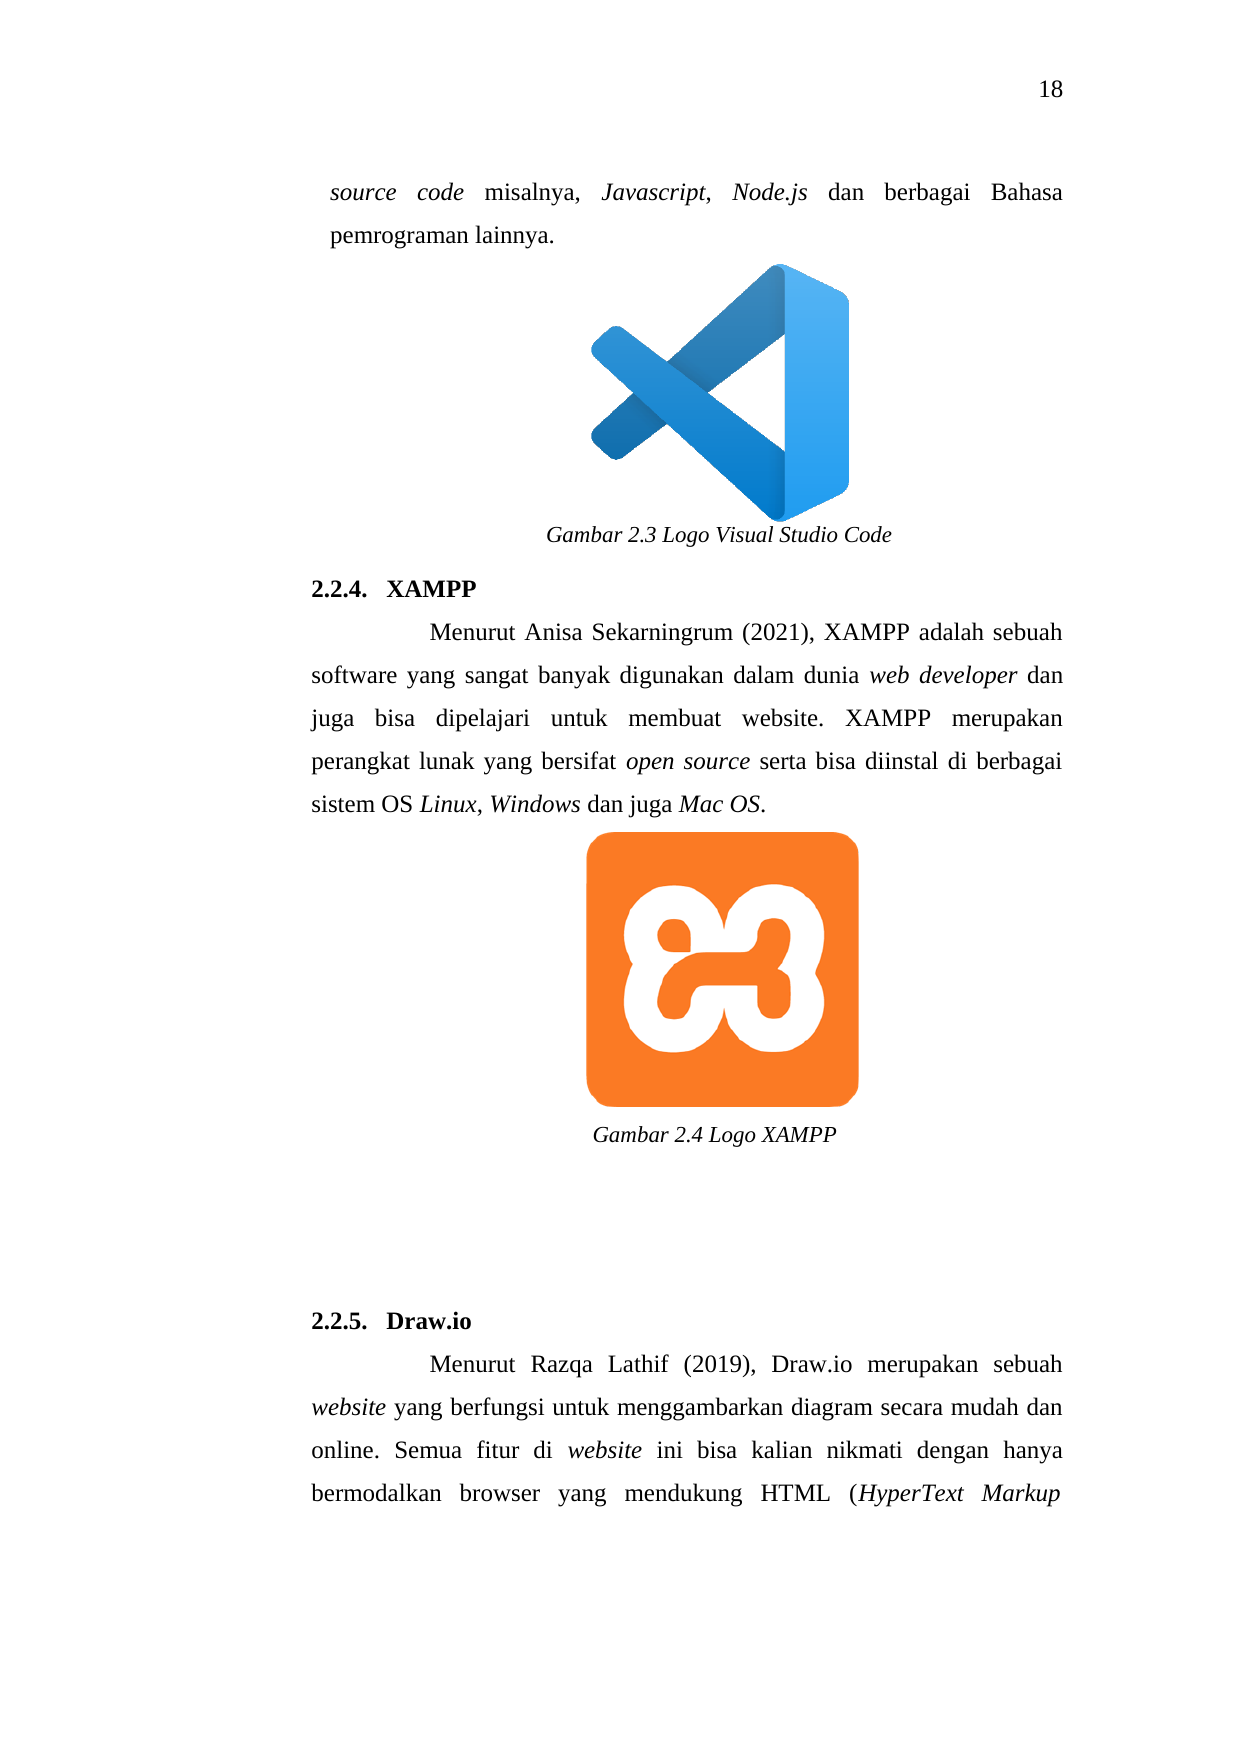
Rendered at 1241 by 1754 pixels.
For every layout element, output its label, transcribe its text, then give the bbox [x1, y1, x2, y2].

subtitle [330, 177, 1063, 249]
subtitle Menurut Anisa Sekarningrum (2021), XAMPP adalah sebuah software yang sangat banyak digunakan dalam dunia web developer dan juga bisa dipelajari untuk membuat website. XAMPP merupakan perangkat lunak yang bersifat open source serta bisa diinstal di berbagai sistem OS Linux, Windows dan juga Mac OS. [311, 617, 1063, 818]
text Gambar 2.3 Logo Visual Studio Code [367, 521, 1063, 548]
subtitle Draw.io [311, 1306, 1063, 1334]
subtitle XAMPP [311, 574, 1063, 603]
picture [586, 832, 859, 1107]
picture [591, 263, 849, 522]
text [311, 1349, 1063, 1507]
text Gambar 2.4 Logo XAMPP [236, 1121, 1063, 1148]
